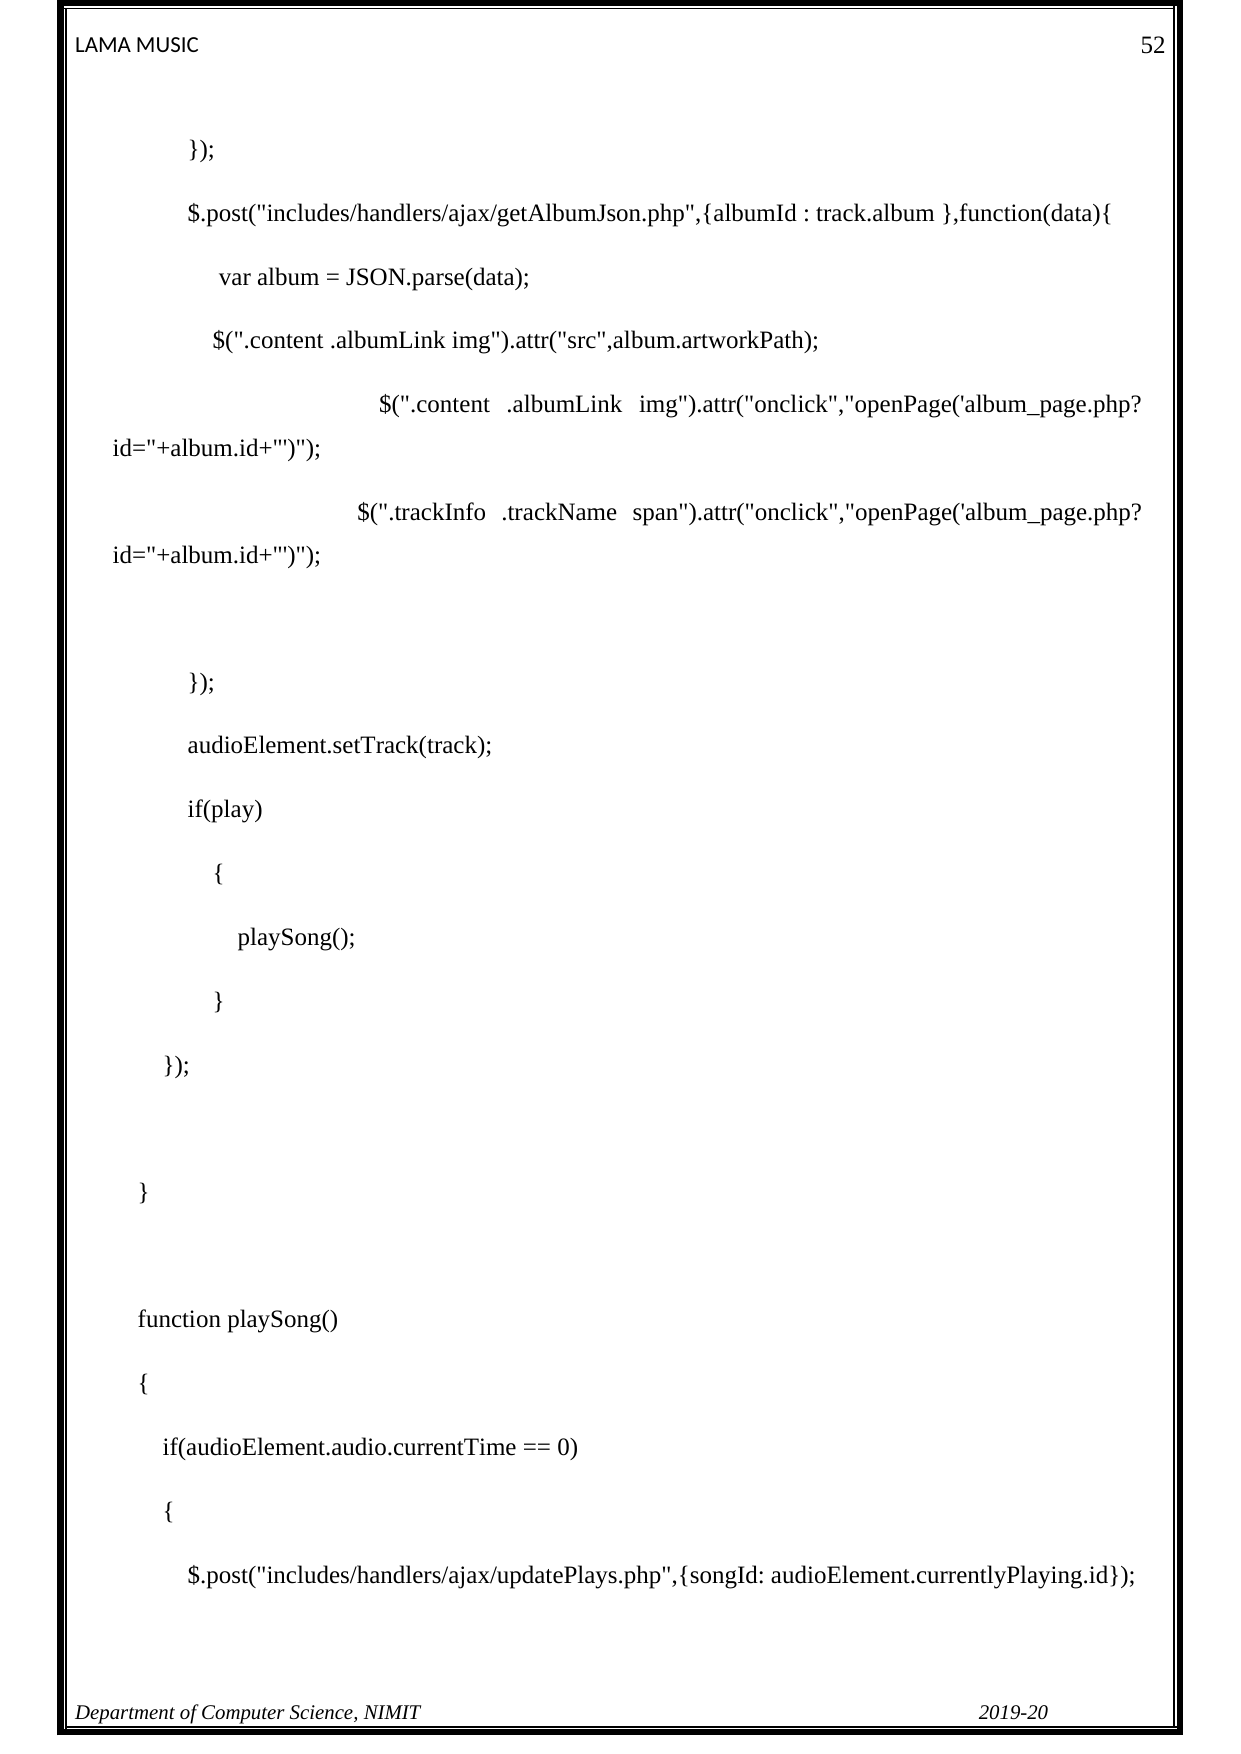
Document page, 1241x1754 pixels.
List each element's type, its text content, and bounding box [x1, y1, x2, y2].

text $(".trackInfo .trackName span").attr("onclick","openPage('album_page.php?id="+album.id+"')"); [112, 497, 1144, 568]
text { [112, 1496, 1144, 1524]
text } [112, 1177, 1144, 1206]
text if(audioElement.audio.currentTime == 0) [112, 1432, 1144, 1461]
text audioElement.setTrack(track); [112, 731, 1144, 759]
text $(".content .albumLink img").attr("onclick","openPage('album_page.php?id="+album.id+"')"); [112, 389, 1144, 461]
text }); [112, 134, 1144, 162]
text if(play) [112, 794, 1144, 823]
text { [112, 1368, 1144, 1397]
text $.post("includes/handlers/ajax/updatePlays.php",{songId: audioElement.currentlyPlaying.id}); [112, 1560, 1144, 1588]
text }); [112, 667, 1144, 695]
text playSong(); [112, 922, 1144, 951]
text function playSong() [112, 1304, 1144, 1333]
text }); [112, 1050, 1144, 1079]
text { [112, 858, 1144, 887]
text var album = JSON.parse(data); [112, 262, 1144, 290]
text } [112, 986, 1144, 1015]
text $.post("includes/handlers/ajax/getAlbumJson.php",{albumId : track.album },function(data){ [112, 198, 1144, 226]
text $(".content .albumLink img").attr("src",album.artworkPath); [112, 326, 1144, 354]
